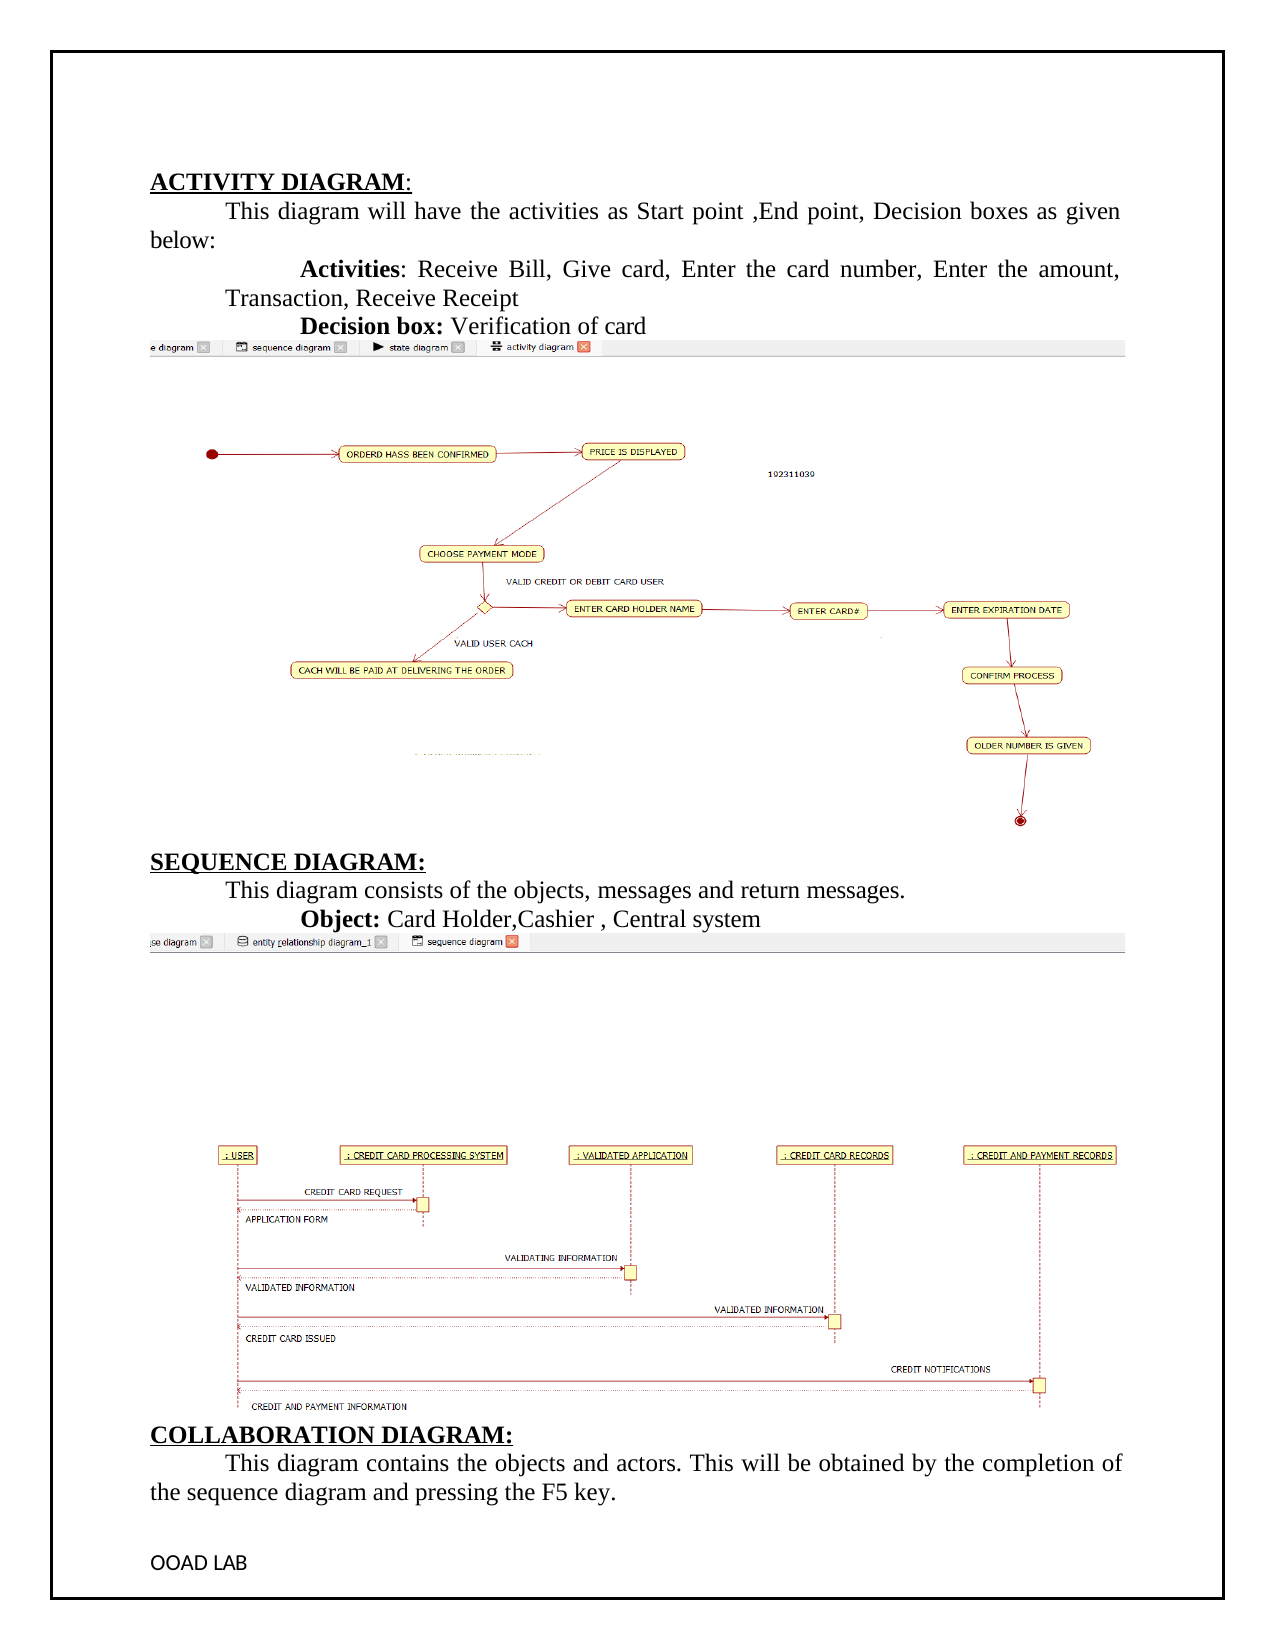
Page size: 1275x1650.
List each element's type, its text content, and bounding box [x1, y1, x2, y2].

text This diagram will have the activities as Start point ,End point, Decision boxes as given [225, 197, 1200, 225]
picture [150, 340, 1125, 848]
text Activities: Receive Bill, Give card, Enter the card number, Enter the amount, Transaction, Receive Receipt [225, 254, 1159, 312]
text Decision box: Verification of card [300, 312, 1200, 340]
text This diagram consists of the objects, messages and return messages. [225, 876, 1200, 904]
subtitle SEQUENCE DIAGRAM: [150, 847, 1200, 876]
text Object: Card Holder,Cashier , Central system [300, 904, 1200, 933]
text This diagram contains the objects and actors. This will be obtained by the completion of the sequence diagram and pressing the F5 key. [150, 1449, 1125, 1505]
picture [150, 933, 1125, 1421]
text below: [150, 226, 217, 254]
subtitle ACTIVITY DIAGRAM: [150, 168, 1200, 197]
subtitle COLLABORATION DIAGRAM: [150, 1420, 1200, 1449]
